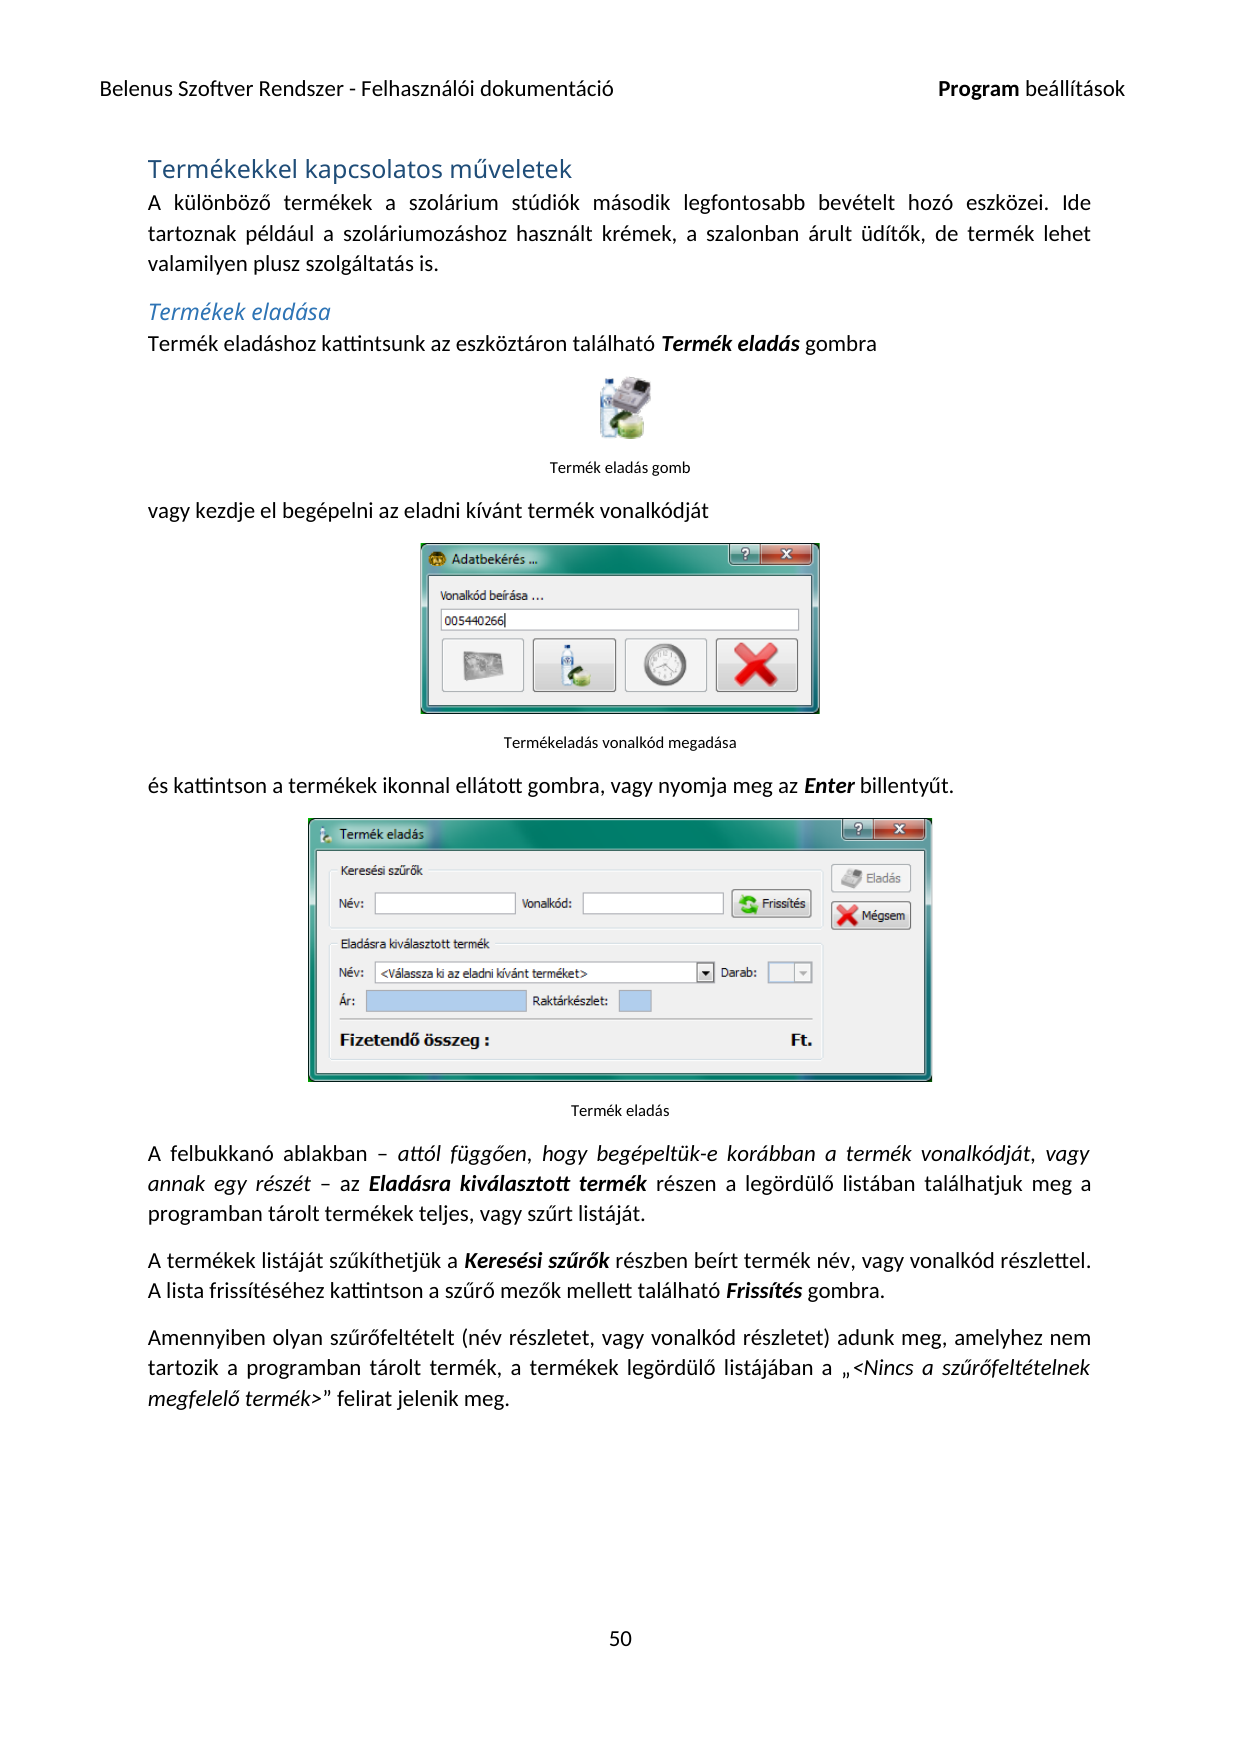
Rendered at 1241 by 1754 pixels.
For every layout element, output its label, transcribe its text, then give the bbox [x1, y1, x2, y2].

text Termékeladás vonalkód megadása [148, 733, 1093, 753]
subtitle Termékek eladása [148, 296, 1093, 327]
text A termékek listáját szűkíthetjük a Keresési szűrők részben beírt termék név, vagy vonalkód részlettel. A lista frissítéséhez kattintson a szűrő mezők mellett található Frissítés gombra. [148, 1246, 1093, 1304]
text vagy kezdje el begépelni az eladni kívánt termék vonalkódját [148, 496, 1093, 524]
text Amennyiben olyan szűrőfeltételt (név részletet, vagy vonalkód részletet) adunk meg, amelyhez nem tartozik a programban tárolt termék, a termékek legördülő listájában a „<Nincs a szűrőfeltételnek megfelelő termék>” felirat jelenik meg. [148, 1323, 1093, 1412]
picture [588, 376, 652, 439]
text Termék eladás gomb [148, 458, 1093, 478]
text A különböző termékek a szolárium stúdiók második legfontosabb bevételt hozó eszközei. Ide tartoznak például a szoláriumozáshoz használt krémek, a szalonban árult üdítők, de termék lehet valamilyen plusz szolgáltatás is. [148, 188, 1093, 277]
picture [308, 818, 933, 1082]
subtitle Termékekkel kapcsolatos műveletek [148, 152, 1093, 186]
picture [420, 543, 820, 714]
text Termék eladáshoz kattintsunk az eszköztáron található Termék eladás gombra [148, 329, 1093, 358]
text A felbukkanó ablakban – attól függően, hogy begépeltük-e korábban a termék vonalkódját, vagy annak egy részét – az Eladásra kiválasztott termék részen a legördülő listában találhatjuk meg a programban tárolt termékek teljes, vagy szűrt listáját. [148, 1139, 1093, 1227]
text Termék eladás [148, 1100, 1093, 1121]
text és kattintson a termékek ikonnal ellátott gombra, vagy nyomja meg az Enter billentyűt. [148, 771, 1093, 799]
